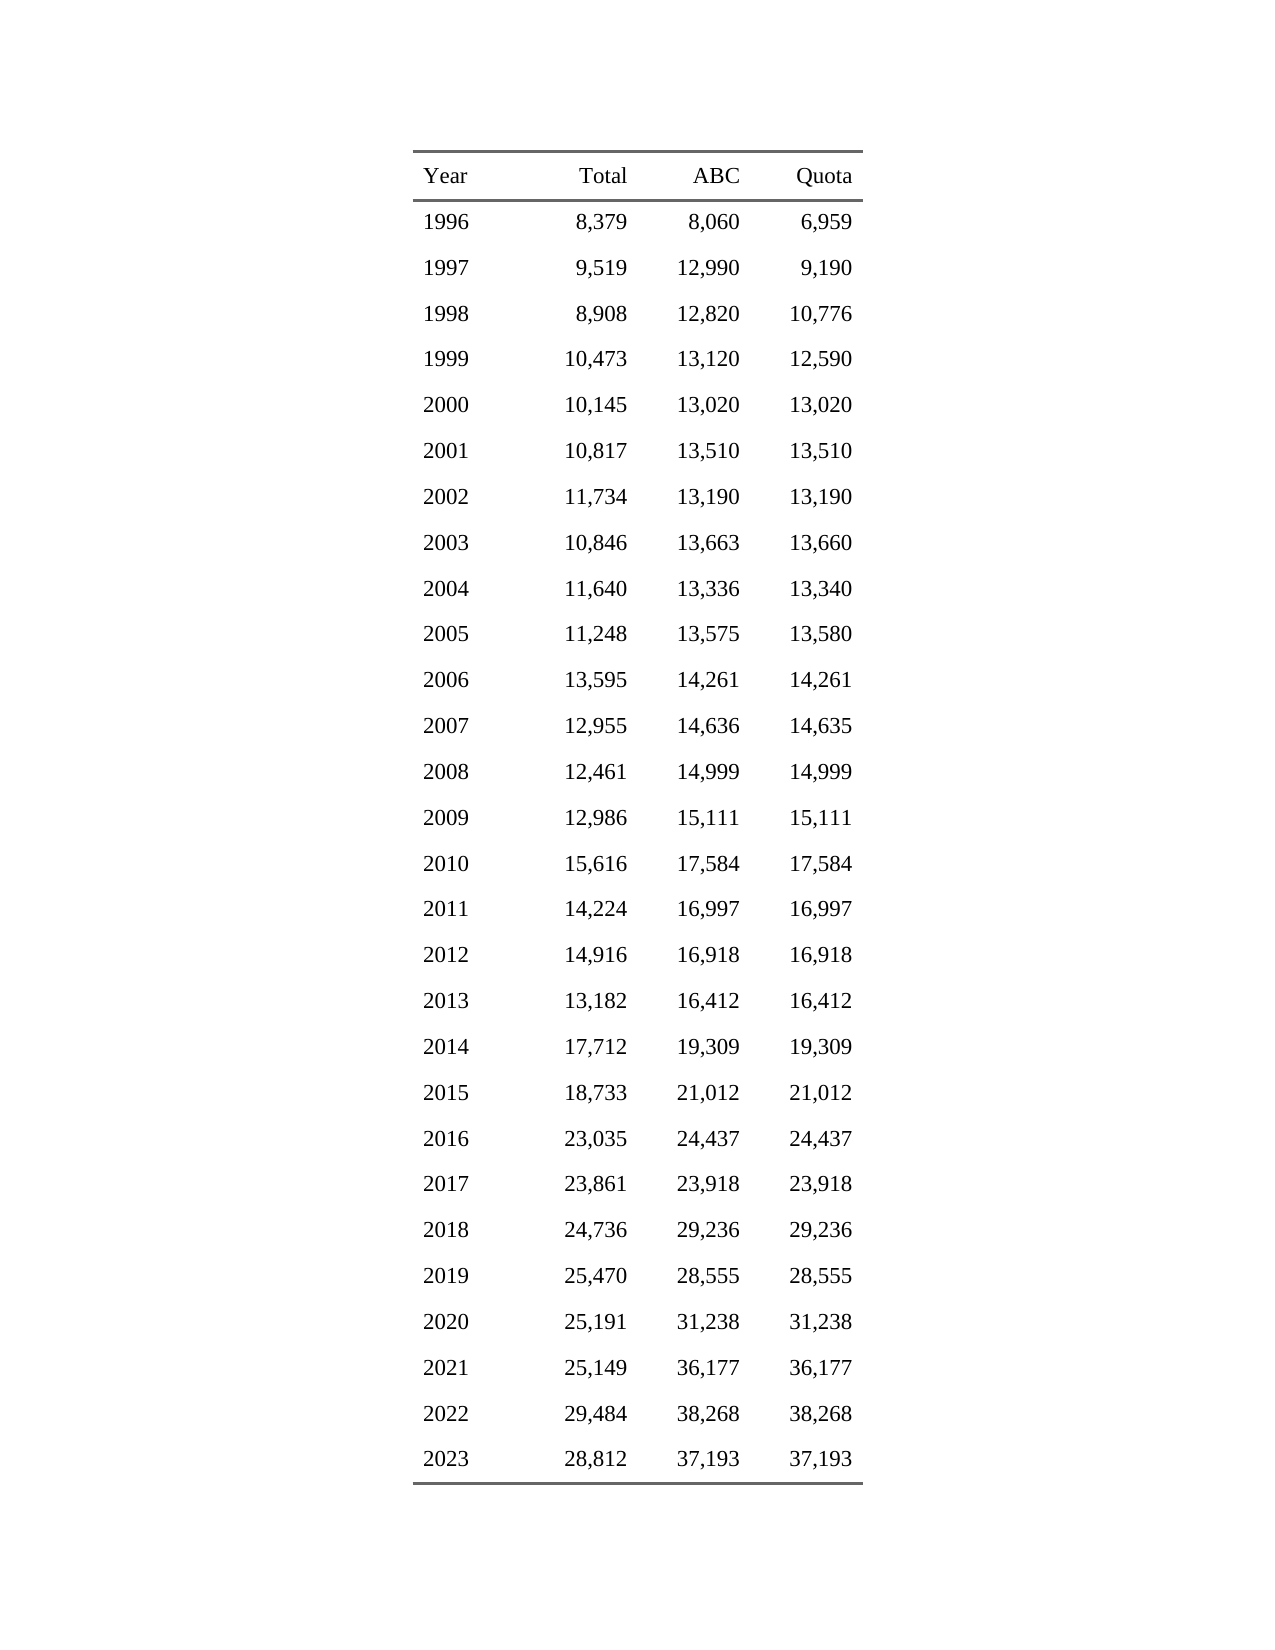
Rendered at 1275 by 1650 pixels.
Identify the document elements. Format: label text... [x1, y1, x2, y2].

table_cell 8,379 [525, 202, 637, 245]
table_cell 2004 [413, 566, 525, 611]
table_cell 12,986 [525, 795, 637, 841]
table_cell 2009 [413, 795, 525, 841]
table_cell 10,473 [525, 336, 637, 382]
table_cell 24,437 [750, 1116, 862, 1161]
table_cell 24,736 [525, 1207, 637, 1253]
table_cell 13,182 [525, 978, 637, 1024]
table_cell 23,035 [525, 1116, 637, 1161]
table_cell 13,660 [750, 520, 862, 566]
table_cell 2020 [413, 1299, 525, 1345]
table_cell 2023 [413, 1436, 525, 1482]
table_cell 2005 [413, 611, 525, 657]
table_cell 23,918 [638, 1161, 750, 1207]
table_cell 31,238 [750, 1299, 862, 1345]
table_cell 2006 [413, 657, 525, 703]
table_cell 37,193 [750, 1436, 862, 1482]
table_cell 2008 [413, 749, 525, 795]
table_cell 13,340 [750, 566, 862, 611]
table_cell 24,437 [638, 1116, 750, 1161]
table_header Year [413, 153, 525, 199]
table_cell 14,636 [638, 703, 750, 749]
table_cell 2001 [413, 428, 525, 474]
table_cell 6,959 [750, 202, 862, 245]
table_cell 16,412 [638, 978, 750, 1024]
table_cell 13,020 [750, 382, 862, 428]
table_cell 13,336 [638, 566, 750, 611]
table_cell 13,190 [638, 474, 750, 520]
table_cell 14,999 [750, 749, 862, 795]
table_cell 10,846 [525, 520, 637, 566]
table_cell 15,616 [525, 841, 637, 886]
table_cell 2014 [413, 1024, 525, 1070]
table_cell 11,248 [525, 611, 637, 657]
table_cell 17,712 [525, 1024, 637, 1070]
table_cell 10,817 [525, 428, 637, 474]
table_cell 13,595 [525, 657, 637, 703]
table_cell 29,236 [638, 1207, 750, 1253]
table_cell 10,776 [750, 291, 862, 336]
table_cell 8,908 [525, 291, 637, 336]
table_cell 8,060 [638, 202, 750, 245]
table_cell 13,510 [750, 428, 862, 474]
table_cell 11,734 [525, 474, 637, 520]
table_cell 13,190 [750, 474, 862, 520]
table_cell 12,955 [525, 703, 637, 749]
table_cell 14,999 [638, 749, 750, 795]
table_cell 17,584 [638, 841, 750, 886]
table_cell 36,177 [638, 1345, 750, 1391]
table_header Total [525, 153, 637, 199]
table_cell 17,584 [750, 841, 862, 886]
table_cell 16,997 [750, 886, 862, 932]
table_cell 19,309 [750, 1024, 862, 1070]
table_cell 2016 [413, 1116, 525, 1161]
table_cell 16,412 [750, 978, 862, 1024]
table_cell 16,918 [638, 932, 750, 978]
table_cell 25,149 [525, 1345, 637, 1391]
table_cell 14,224 [525, 886, 637, 932]
table_cell 28,812 [525, 1436, 637, 1482]
table_cell 16,997 [638, 886, 750, 932]
table_cell 2011 [413, 886, 525, 932]
table_cell 13,580 [750, 611, 862, 657]
table_cell 2010 [413, 841, 525, 886]
table_cell 15,111 [750, 795, 862, 841]
table_cell 2013 [413, 978, 525, 1024]
table_cell 31,238 [638, 1299, 750, 1345]
table_cell 23,918 [750, 1161, 862, 1207]
table_cell 19,309 [638, 1024, 750, 1070]
table_cell 9,190 [750, 245, 862, 291]
table_cell 18,733 [525, 1070, 637, 1116]
table_cell 2015 [413, 1070, 525, 1116]
table_cell 11,640 [525, 566, 637, 611]
table_cell 13,663 [638, 520, 750, 566]
table_cell 2018 [413, 1207, 525, 1253]
table_cell 21,012 [638, 1070, 750, 1116]
table_cell 2022 [413, 1391, 525, 1436]
table_cell 12,990 [638, 245, 750, 291]
table_cell 12,590 [750, 336, 862, 382]
table_cell 37,193 [638, 1436, 750, 1482]
table_cell 13,510 [638, 428, 750, 474]
table_cell 2021 [413, 1345, 525, 1391]
table_cell 29,484 [525, 1391, 637, 1436]
table_cell 14,635 [750, 703, 862, 749]
table_cell 2017 [413, 1161, 525, 1207]
table_cell 1999 [413, 336, 525, 382]
table_cell 23,861 [525, 1161, 637, 1207]
table_cell 28,555 [638, 1253, 750, 1299]
table_cell 14,916 [525, 932, 637, 978]
table_cell 13,020 [638, 382, 750, 428]
table_cell 38,268 [750, 1391, 862, 1436]
table_header ABC [638, 153, 750, 199]
table_cell 28,555 [750, 1253, 862, 1299]
table_cell 2019 [413, 1253, 525, 1299]
table_cell 36,177 [750, 1345, 862, 1391]
table_cell 13,575 [638, 611, 750, 657]
table_cell 25,470 [525, 1253, 637, 1299]
table_cell 1997 [413, 245, 525, 291]
table_cell 38,268 [638, 1391, 750, 1436]
table_cell 12,461 [525, 749, 637, 795]
table_cell 2002 [413, 474, 525, 520]
table_cell 2003 [413, 520, 525, 566]
table_cell 13,120 [638, 336, 750, 382]
table_cell 10,145 [525, 382, 637, 428]
table_cell 14,261 [750, 657, 862, 703]
table_cell 15,111 [638, 795, 750, 841]
table_cell 9,519 [525, 245, 637, 291]
table_cell 25,191 [525, 1299, 637, 1345]
table_cell 2007 [413, 703, 525, 749]
table_cell 12,820 [638, 291, 750, 336]
table_cell 2000 [413, 382, 525, 428]
table_cell 14,261 [638, 657, 750, 703]
table_cell 1996 [413, 202, 525, 245]
table_cell 21,012 [750, 1070, 862, 1116]
table_cell 29,236 [750, 1207, 862, 1253]
table_cell 2012 [413, 932, 525, 978]
table_header Quota [750, 153, 862, 199]
table_cell 1998 [413, 291, 525, 336]
table_cell 16,918 [750, 932, 862, 978]
